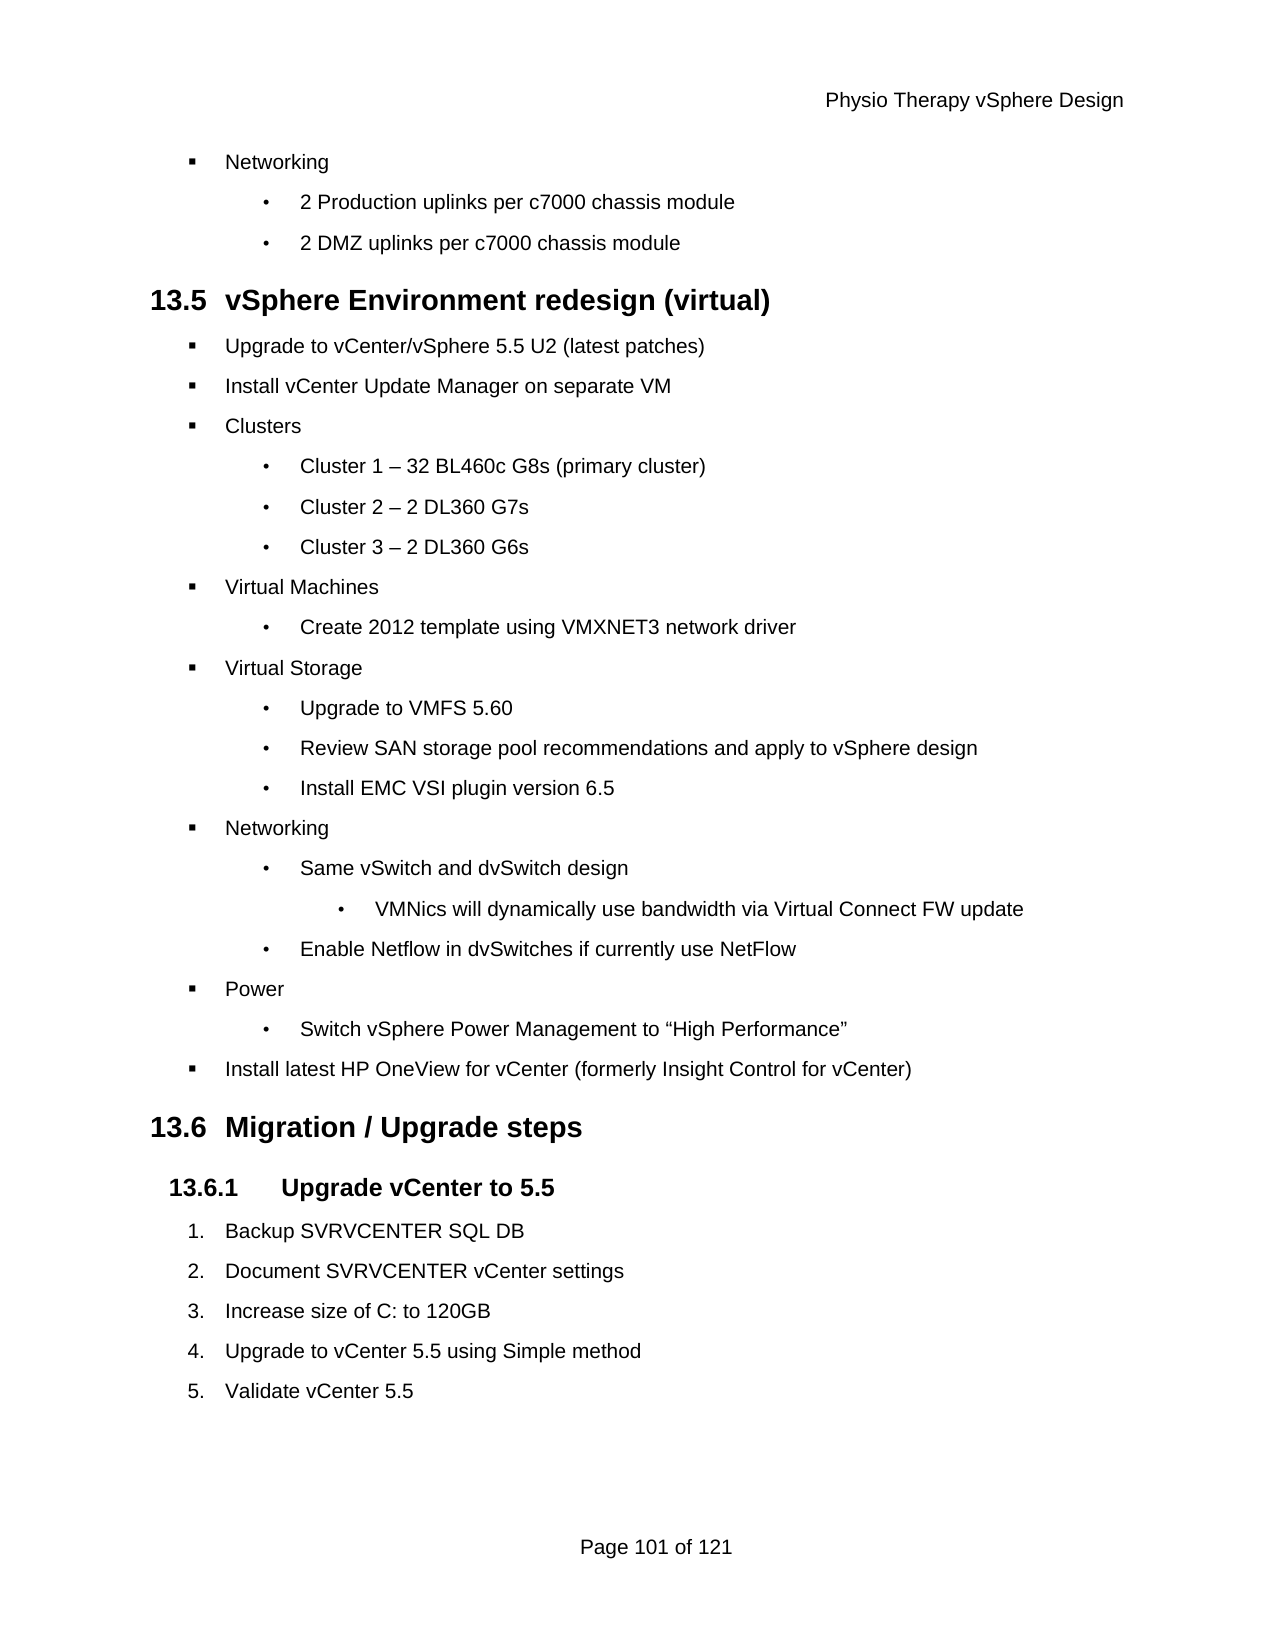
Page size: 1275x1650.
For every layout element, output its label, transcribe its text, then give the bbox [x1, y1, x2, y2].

list Review SAN storage pool recommendations and apply to vSphere design [262, 736, 1125, 760]
list Upgrade to vCenter/vSphere 5.5 U2 (latest patches) [187, 334, 1125, 358]
list Virtual Machines [187, 575, 1125, 599]
list VMNics will dynamically use bandwidth via Virtual Connect FW update [337, 896, 1125, 921]
list Create 2012 template using VMXNET3 network driver [262, 615, 1125, 639]
list Networking [187, 150, 1125, 174]
list Install vCenter Update Manager on separate VM [187, 374, 1125, 398]
list Networking [187, 816, 1125, 840]
list Backup SVRVCENTER SQL DB [187, 1219, 1125, 1243]
list Power [187, 977, 1125, 1001]
list Validate vCenter 5.5 [187, 1379, 1125, 1403]
list Cluster 1 – 32 BL460c G8s (primary cluster) [262, 454, 1125, 478]
list Upgrade to VMFS 5.60 [262, 695, 1125, 719]
list Upgrade to vCenter 5.5 using Simple method [187, 1339, 1125, 1363]
subtitle Upgrade vCenter to 5.5 [169, 1173, 1125, 1202]
list Cluster 3 – 2 DL360 G6s [262, 535, 1125, 559]
subtitle Migration / Upgrade steps [150, 1110, 1125, 1143]
list Same vSwitch and dvSwitch design [262, 856, 1125, 880]
list Document SVRVCENTER vCenter settings [187, 1259, 1125, 1283]
list Switch vSphere Power Management to “High Performance” [262, 1017, 1125, 1041]
subtitle vSphere Environment redesign (virtual) [150, 283, 1125, 317]
list Virtual Storage [187, 655, 1125, 679]
list Clusters [187, 414, 1125, 438]
list Install latest HP OneView for vCenter (formerly Insight Control for vCenter) [187, 1057, 1125, 1081]
list Increase size of C: to 120GB [187, 1299, 1125, 1323]
list 2 Production uplinks per c7000 chassis module [262, 190, 1125, 214]
list Enable Netflow in dvSwitches if currently use NetFlow [262, 937, 1125, 961]
list 2 DMZ uplinks per c7000 chassis module [262, 230, 1125, 254]
list Cluster 2 – 2 DL360 G7s [262, 494, 1125, 519]
list Install EMC VSI plugin version 6.5 [262, 776, 1125, 800]
